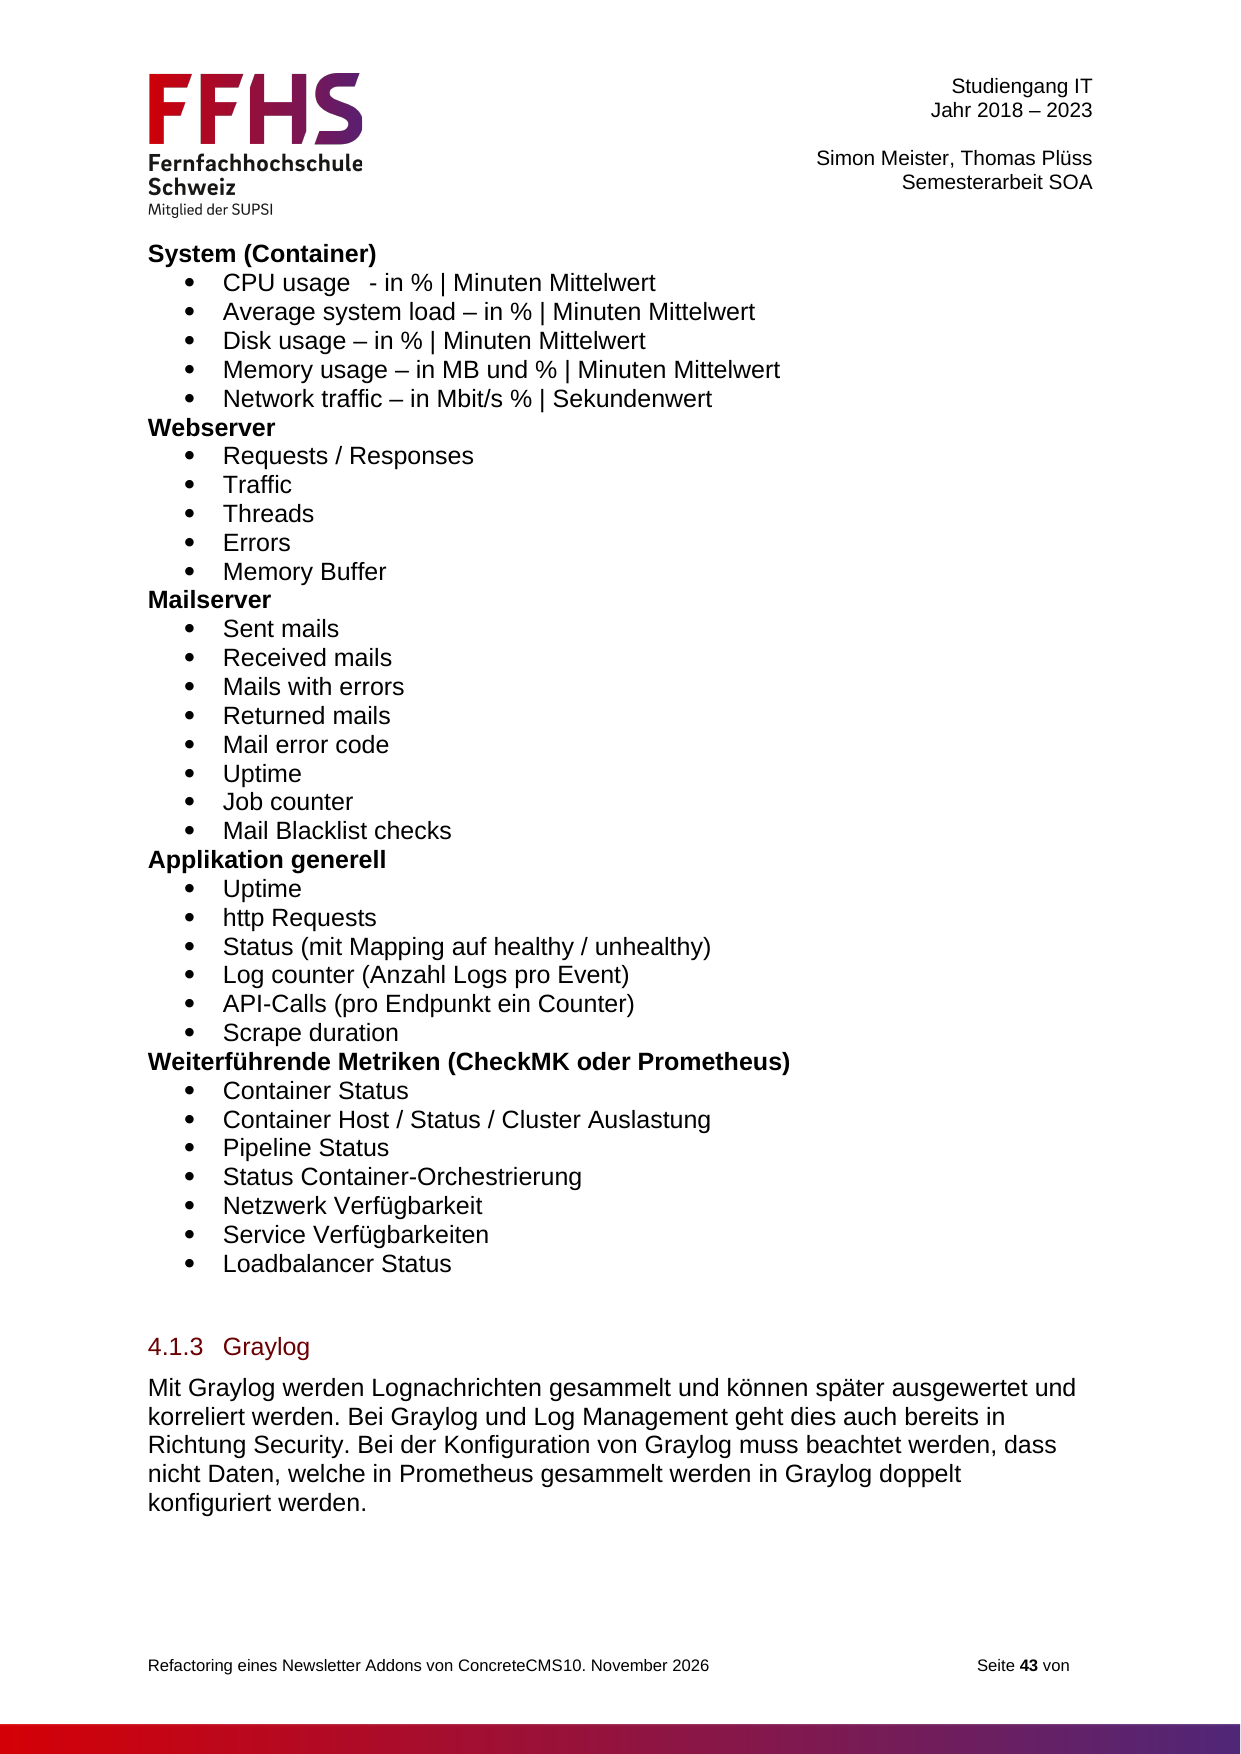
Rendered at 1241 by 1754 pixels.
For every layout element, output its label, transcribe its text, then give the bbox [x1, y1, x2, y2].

picture [0, 1724, 1241, 1754]
list Sent mails [185, 614, 1092, 643]
list Pipeline Status [185, 1133, 1092, 1162]
list Status (mit Mapping auf healthy / unhealthy) [185, 932, 1092, 960]
list Errors [185, 528, 1092, 557]
list Memory Buffer [185, 557, 1092, 586]
text Weiterführende Metriken (CheckMK oder Prometheus) [148, 1047, 1092, 1076]
list Mail error code [185, 730, 1092, 758]
text System (Container) [148, 239, 1092, 268]
list Job counter [185, 787, 1092, 816]
list Received mails [185, 643, 1092, 672]
list Network traffic – in Mbit/s % | Sekundenwert [185, 384, 1092, 412]
list http Requests [185, 903, 1092, 932]
picture [148, 73, 363, 218]
text Applikation generell [148, 845, 1092, 874]
list Disk usage – in % | Minuten Mittelwert [185, 326, 1092, 355]
list Mail Blacklist checks [185, 816, 1092, 845]
subtitle Graylog [148, 1331, 1092, 1360]
list Traffic [185, 470, 1092, 499]
text Webserver [148, 412, 1092, 441]
list Mails with errors [185, 672, 1092, 701]
text Mit Graylog werden Lognachrichten gesammelt und können später ausgewertet und korreliert werden. Bei Graylog und Log Management geht dies auch bereits in Richtung Security. Bei der Konfiguration von Graylog muss beachtet werden, dass nicht Daten, welche in Prometheus gesammelt werden in Graylog doppelt konfiguriert werden. [148, 1373, 1092, 1516]
list Memory usage – in MB und % | Minuten Mittelwert [185, 355, 1092, 384]
list Uptime [185, 758, 1092, 787]
list Container Status [185, 1076, 1092, 1104]
list Status Container-Orchestrierung [185, 1162, 1092, 1191]
list Threads [185, 499, 1092, 528]
list Netzwerk Verfügbarkeit [185, 1191, 1092, 1220]
list Uptime [185, 874, 1092, 903]
list Loadbalancer Status [185, 1249, 1092, 1278]
list Requests / Responses [185, 441, 1092, 470]
list CPU usage - in % | Minuten Mittelwert [185, 268, 1092, 297]
list Returned mails [185, 701, 1092, 730]
list Log counter (Anzahl Logs pro Event) [185, 960, 1092, 989]
list Service Verfügbarkeiten [185, 1220, 1092, 1249]
list API-Calls (pro Endpunkt ein Counter) [185, 989, 1092, 1018]
list Average system load – in % | Minuten Mittelwert [185, 297, 1092, 326]
text Mailserver [148, 586, 1092, 614]
list Scrape duration [185, 1018, 1092, 1047]
list Container Host / Status / Cluster Auslastung [185, 1104, 1092, 1133]
